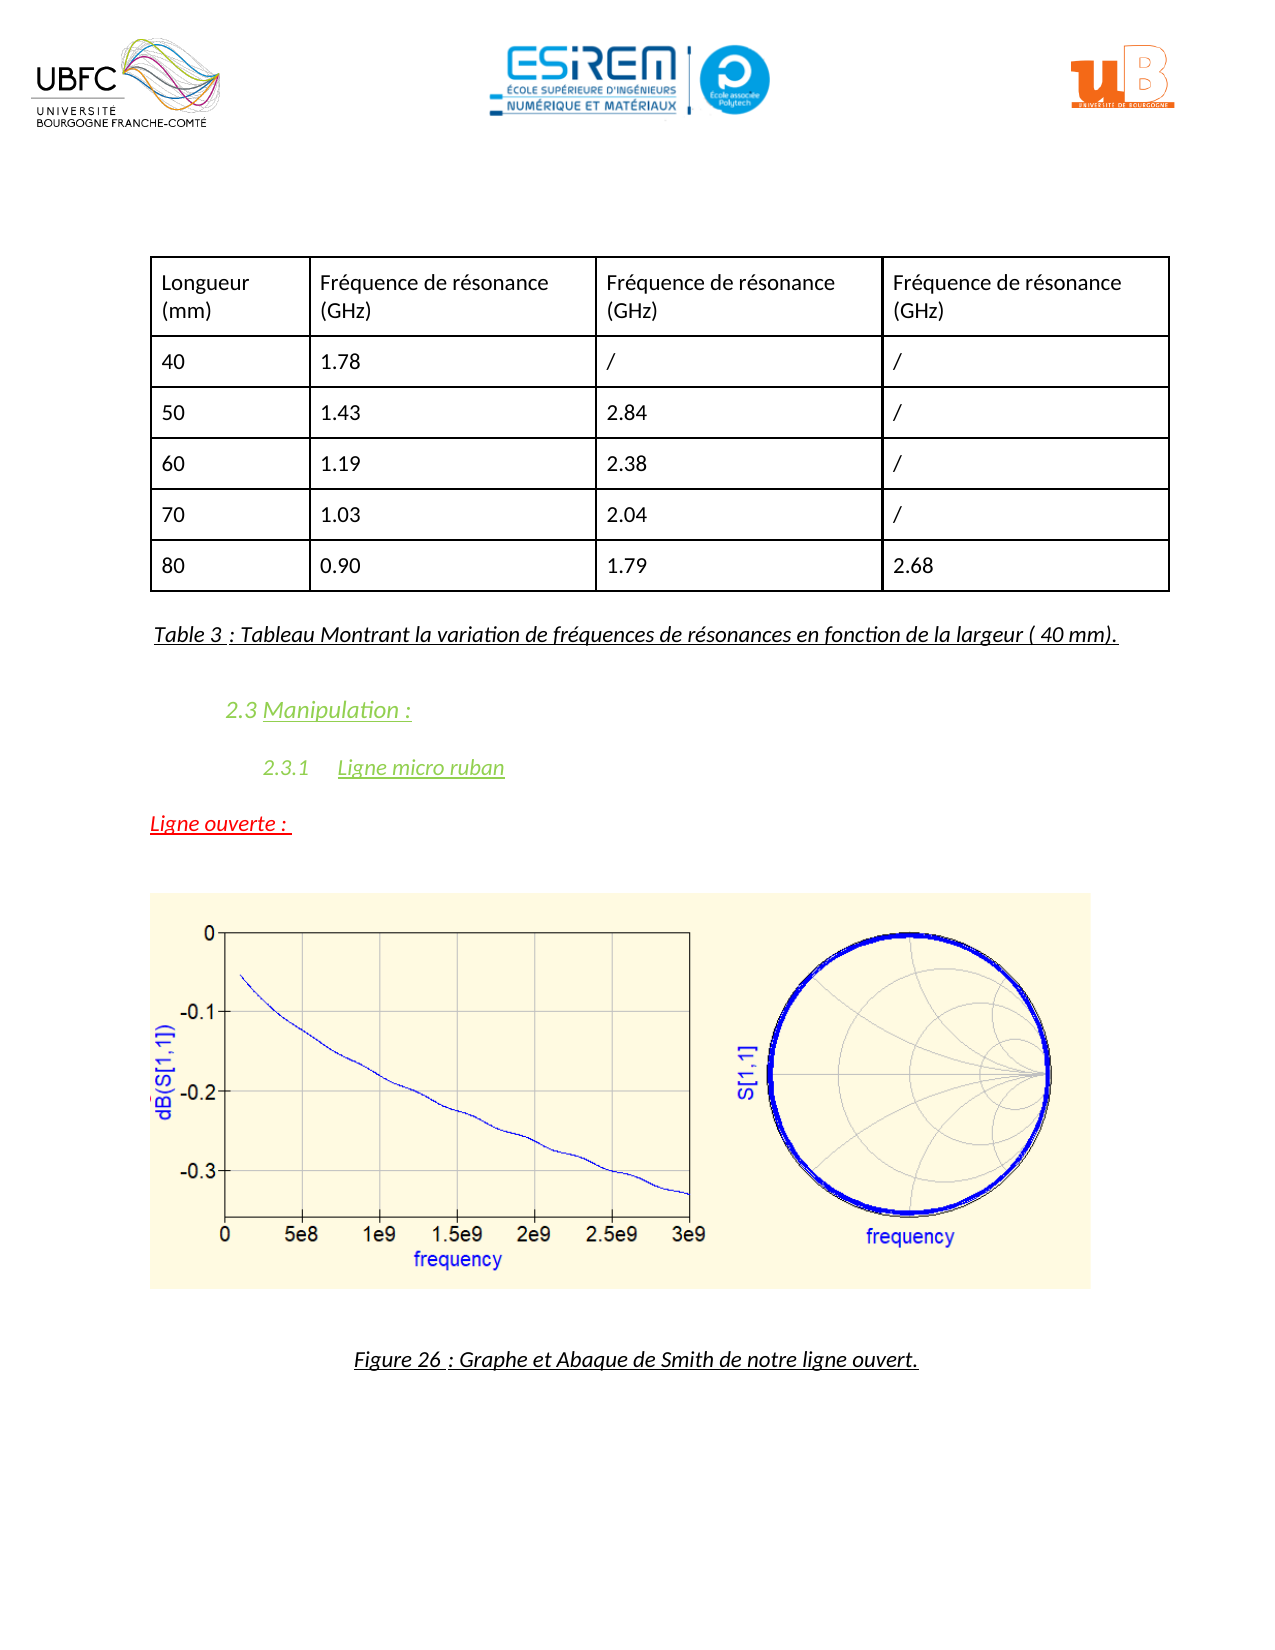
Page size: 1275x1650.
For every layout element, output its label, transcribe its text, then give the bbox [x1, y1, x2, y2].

table_cell 70 [152, 490, 309, 539]
table_header Fréquence de résonance (GHz) [884, 258, 1168, 335]
subtitle Table 3 : Tableau Montrant la variation de fréquences de résonances en fonction de la largeur ( 40 mm). [150, 620, 1125, 648]
table_cell 60 [152, 439, 309, 488]
table_cell 2.38 [597, 439, 881, 488]
table_cell 2.68 [884, 541, 1168, 590]
table_cell 2.84 [597, 388, 881, 437]
picture [482, 32, 774, 124]
picture [150, 893, 1091, 1289]
table_cell / [884, 439, 1168, 488]
table_cell 2.04 [597, 490, 881, 539]
table_header Longueur (mm) [152, 258, 309, 335]
text Figure 26 : Graphe et Abaque de Smith de notre ligne ouvert. [150, 1345, 1125, 1373]
table_cell 80 [152, 541, 309, 590]
table_cell 1.43 [311, 388, 595, 437]
table_header Fréquence de résonance (GHz) [311, 258, 595, 335]
table_cell 0.90 [311, 541, 595, 590]
table_cell 50 [152, 388, 309, 437]
table_cell 40 [152, 337, 309, 386]
picture [31, 38, 220, 127]
table_cell 1.03 [311, 490, 595, 539]
table_cell / [884, 388, 1168, 437]
table_header Fréquence de résonance (GHz) [597, 258, 881, 335]
text Ligne ouverte : [150, 809, 1125, 837]
table_cell / [884, 490, 1168, 539]
picture [1061, 33, 1179, 117]
list Manipulation : [225, 695, 1125, 725]
table_cell / [597, 337, 881, 386]
table_cell 1.79 [597, 541, 881, 590]
table_cell 1.19 [311, 439, 595, 488]
list Ligne micro ruban [262, 753, 1125, 781]
table_cell /i [884, 337, 1168, 386]
table_cell 1.78 [311, 337, 595, 386]
